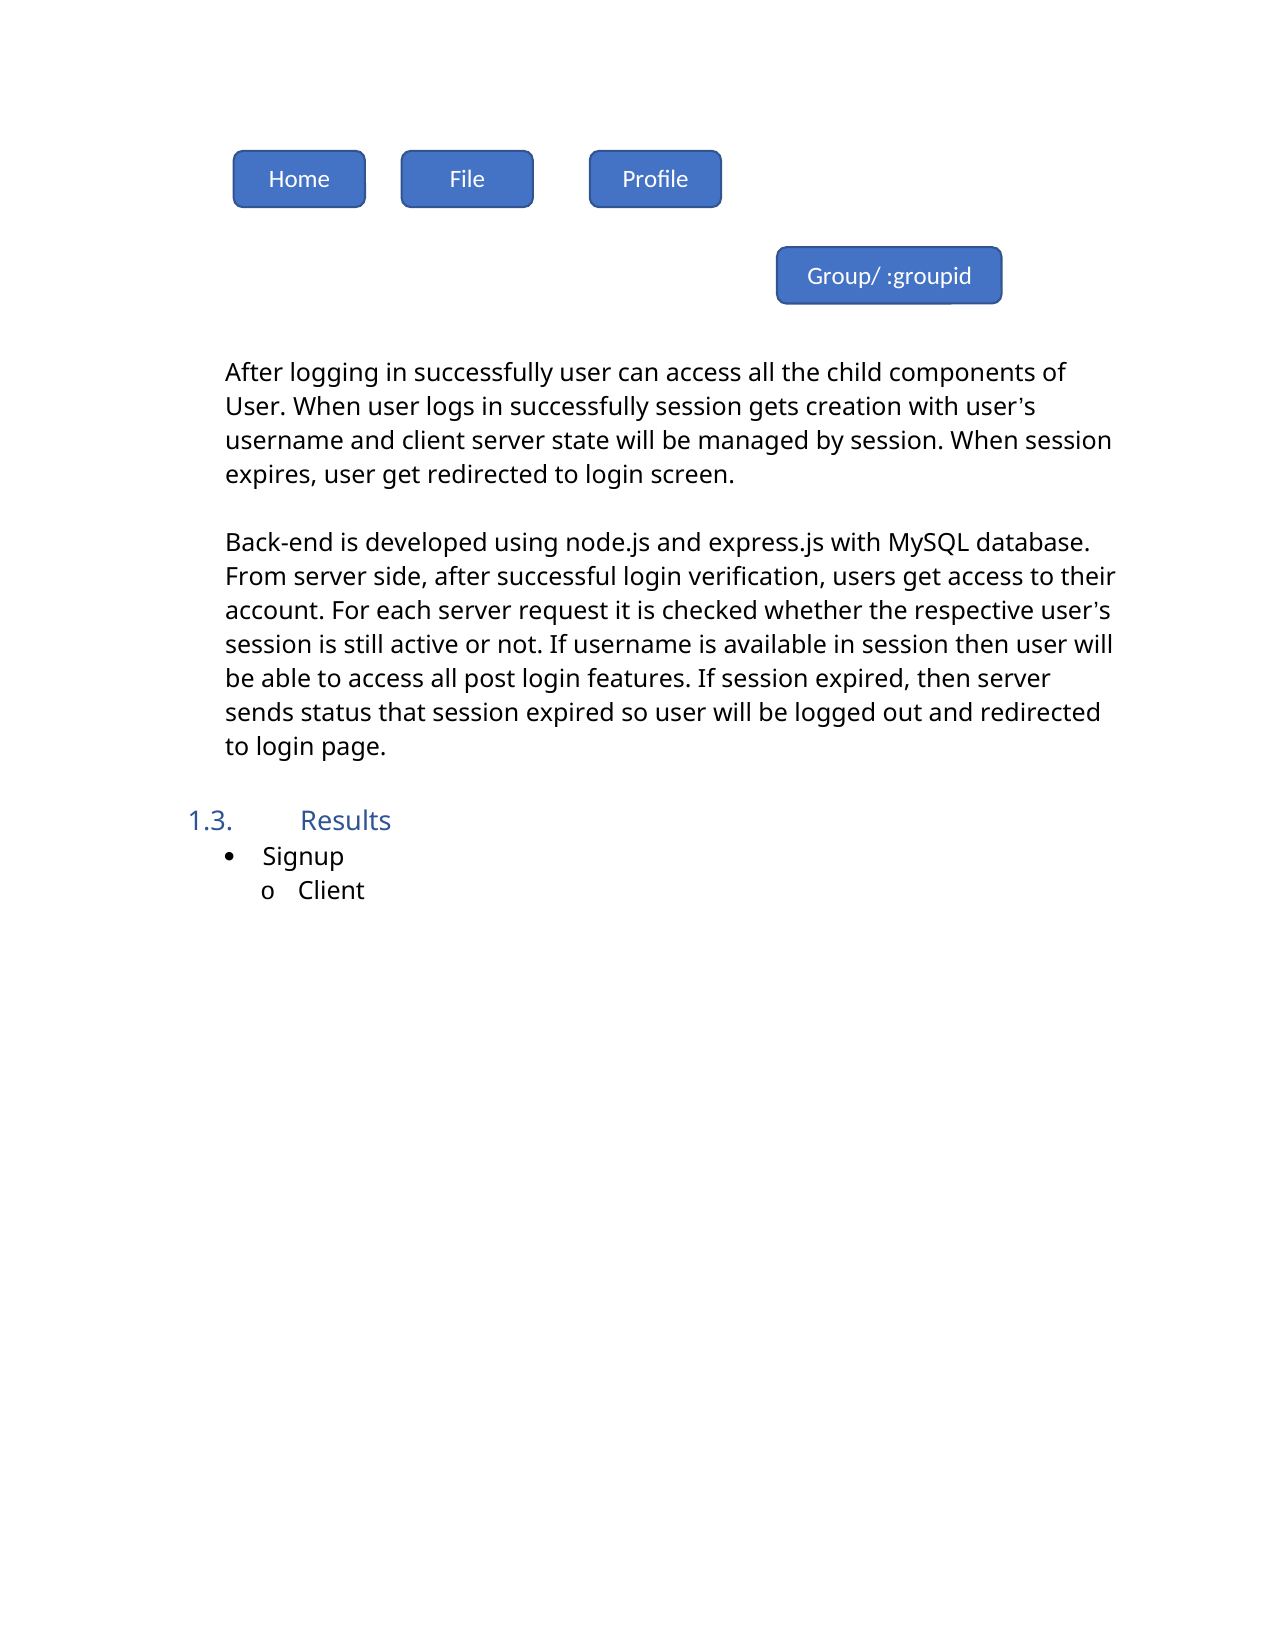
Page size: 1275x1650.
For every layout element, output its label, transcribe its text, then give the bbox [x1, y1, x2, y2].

list Client [260, 872, 1125, 907]
list Signup [225, 838, 1125, 872]
text Back-end is developed using node.js and express.js with MySQL database. From server side, after successful login verification, users get access to their account. For each server request it is checked whether the respective user’s session is still active or not. If username is available in session then user will be able to access all post login features. If session expired, then server sends status that session expired so user will be logged out and redirected to login page. [225, 525, 1125, 763]
subtitle Results [187, 801, 1125, 838]
text After logging in successfully user can access all the child components of User. When user logs in successfully session gets creation with user’s username and client server state will be managed by session. When session expires, user get redirected to login screen. [225, 354, 1125, 491]
